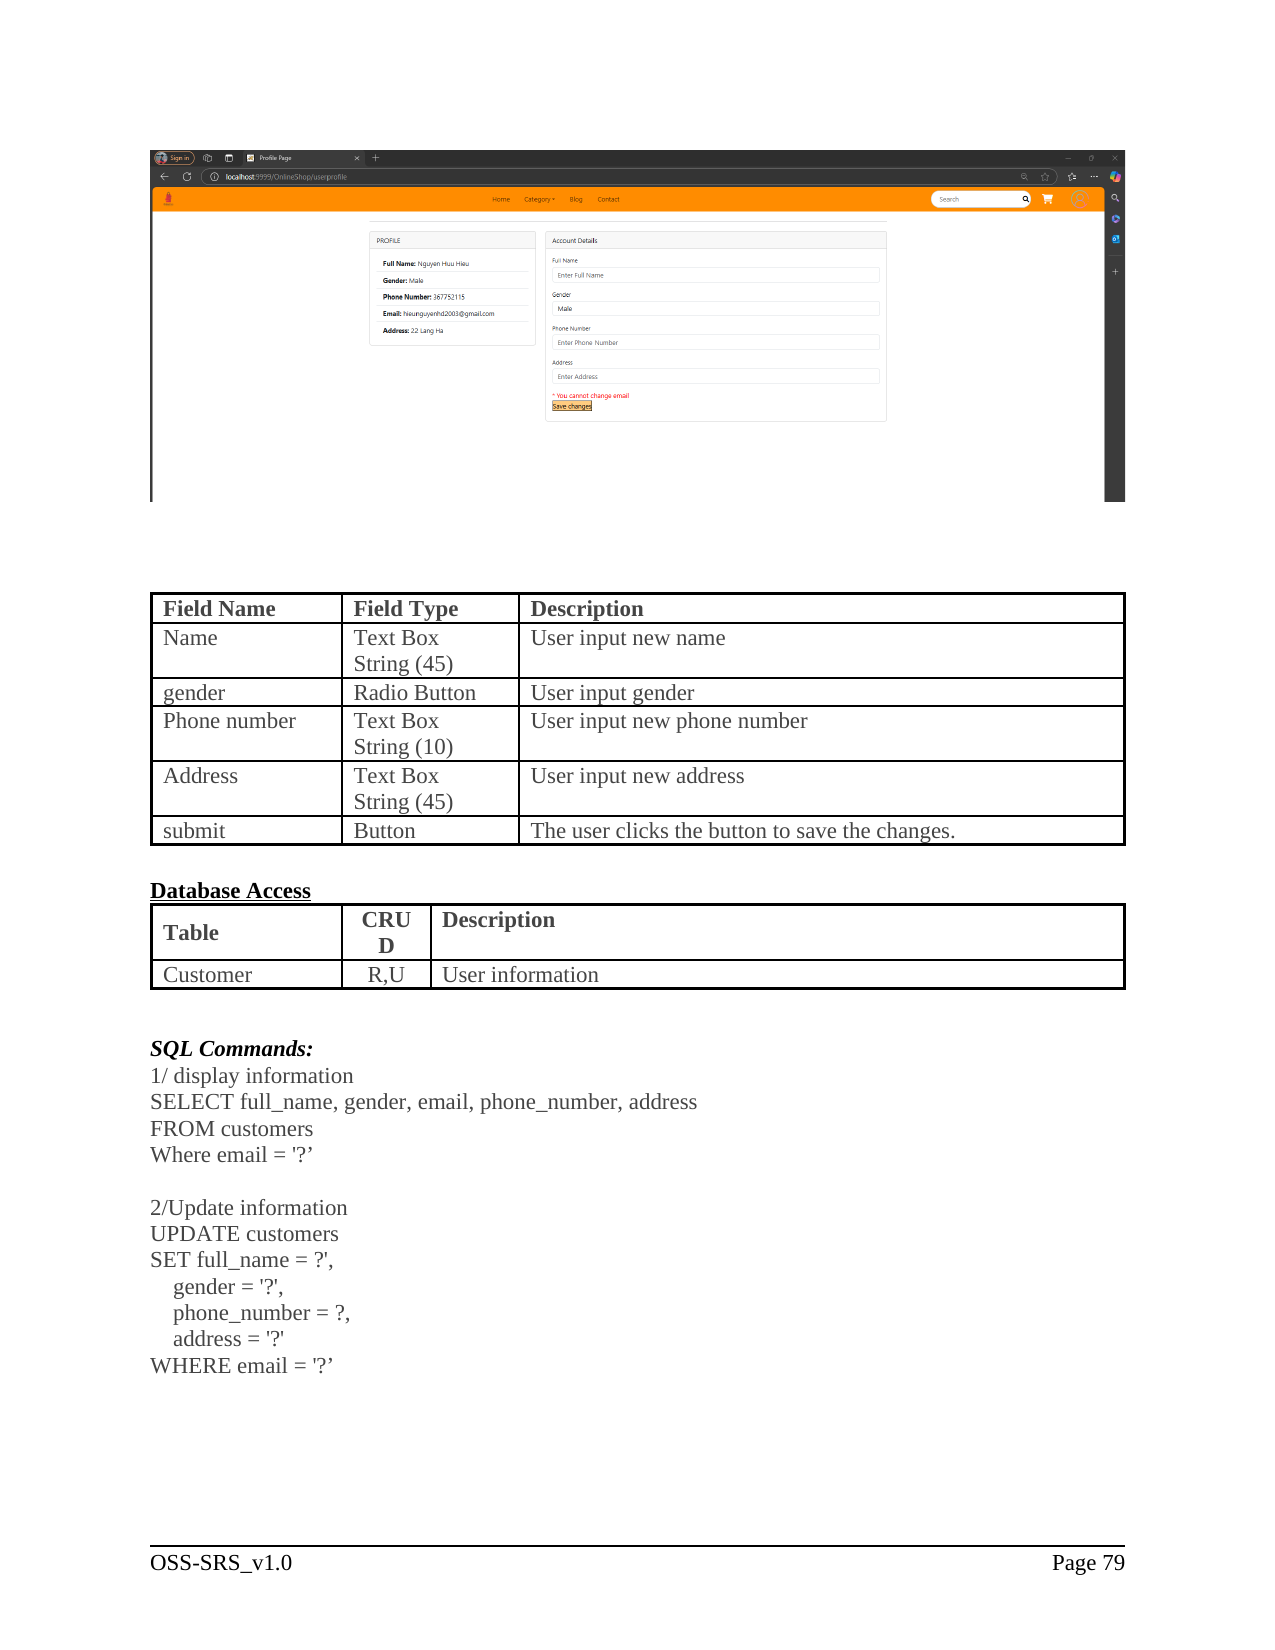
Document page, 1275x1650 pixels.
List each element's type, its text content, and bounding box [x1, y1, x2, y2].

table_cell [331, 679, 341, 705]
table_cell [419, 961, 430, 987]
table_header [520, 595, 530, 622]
text 2/Update information [150, 1194, 1125, 1220]
text gender = '?', [150, 1273, 1125, 1299]
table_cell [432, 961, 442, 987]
text address = '?' [150, 1325, 1125, 1352]
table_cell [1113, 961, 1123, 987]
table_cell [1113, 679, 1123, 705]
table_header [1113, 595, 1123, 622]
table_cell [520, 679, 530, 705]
text phone_number = ?, [150, 1299, 1125, 1325]
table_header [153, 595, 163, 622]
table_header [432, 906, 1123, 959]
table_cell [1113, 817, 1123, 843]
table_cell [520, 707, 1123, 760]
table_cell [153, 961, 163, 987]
subtitle Database Access [150, 877, 1125, 903]
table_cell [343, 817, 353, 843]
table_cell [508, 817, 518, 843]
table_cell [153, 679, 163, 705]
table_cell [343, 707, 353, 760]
text UPDATE customers [150, 1220, 1125, 1246]
picture [150, 150, 1125, 502]
text SQL Commands: [150, 1036, 1125, 1062]
text FROM customers [150, 1114, 1125, 1141]
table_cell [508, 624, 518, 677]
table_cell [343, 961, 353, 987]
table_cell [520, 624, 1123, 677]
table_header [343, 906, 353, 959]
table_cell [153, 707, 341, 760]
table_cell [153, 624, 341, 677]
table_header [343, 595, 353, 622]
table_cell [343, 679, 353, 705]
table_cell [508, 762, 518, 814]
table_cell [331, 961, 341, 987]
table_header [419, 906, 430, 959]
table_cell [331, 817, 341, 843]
text SET full_name = ?', [150, 1246, 1125, 1273]
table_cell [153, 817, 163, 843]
text SELECT full_name, gender, email, phone_number, address [150, 1088, 1125, 1114]
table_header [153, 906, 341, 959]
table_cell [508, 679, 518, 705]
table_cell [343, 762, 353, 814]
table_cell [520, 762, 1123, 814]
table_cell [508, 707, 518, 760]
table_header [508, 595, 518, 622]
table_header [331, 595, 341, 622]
text 1/ display information [150, 1062, 1125, 1088]
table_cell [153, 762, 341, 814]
text Where email = '?’ [150, 1141, 1125, 1167]
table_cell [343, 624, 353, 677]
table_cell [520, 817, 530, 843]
text WHERE email = '?’ [150, 1352, 1125, 1378]
